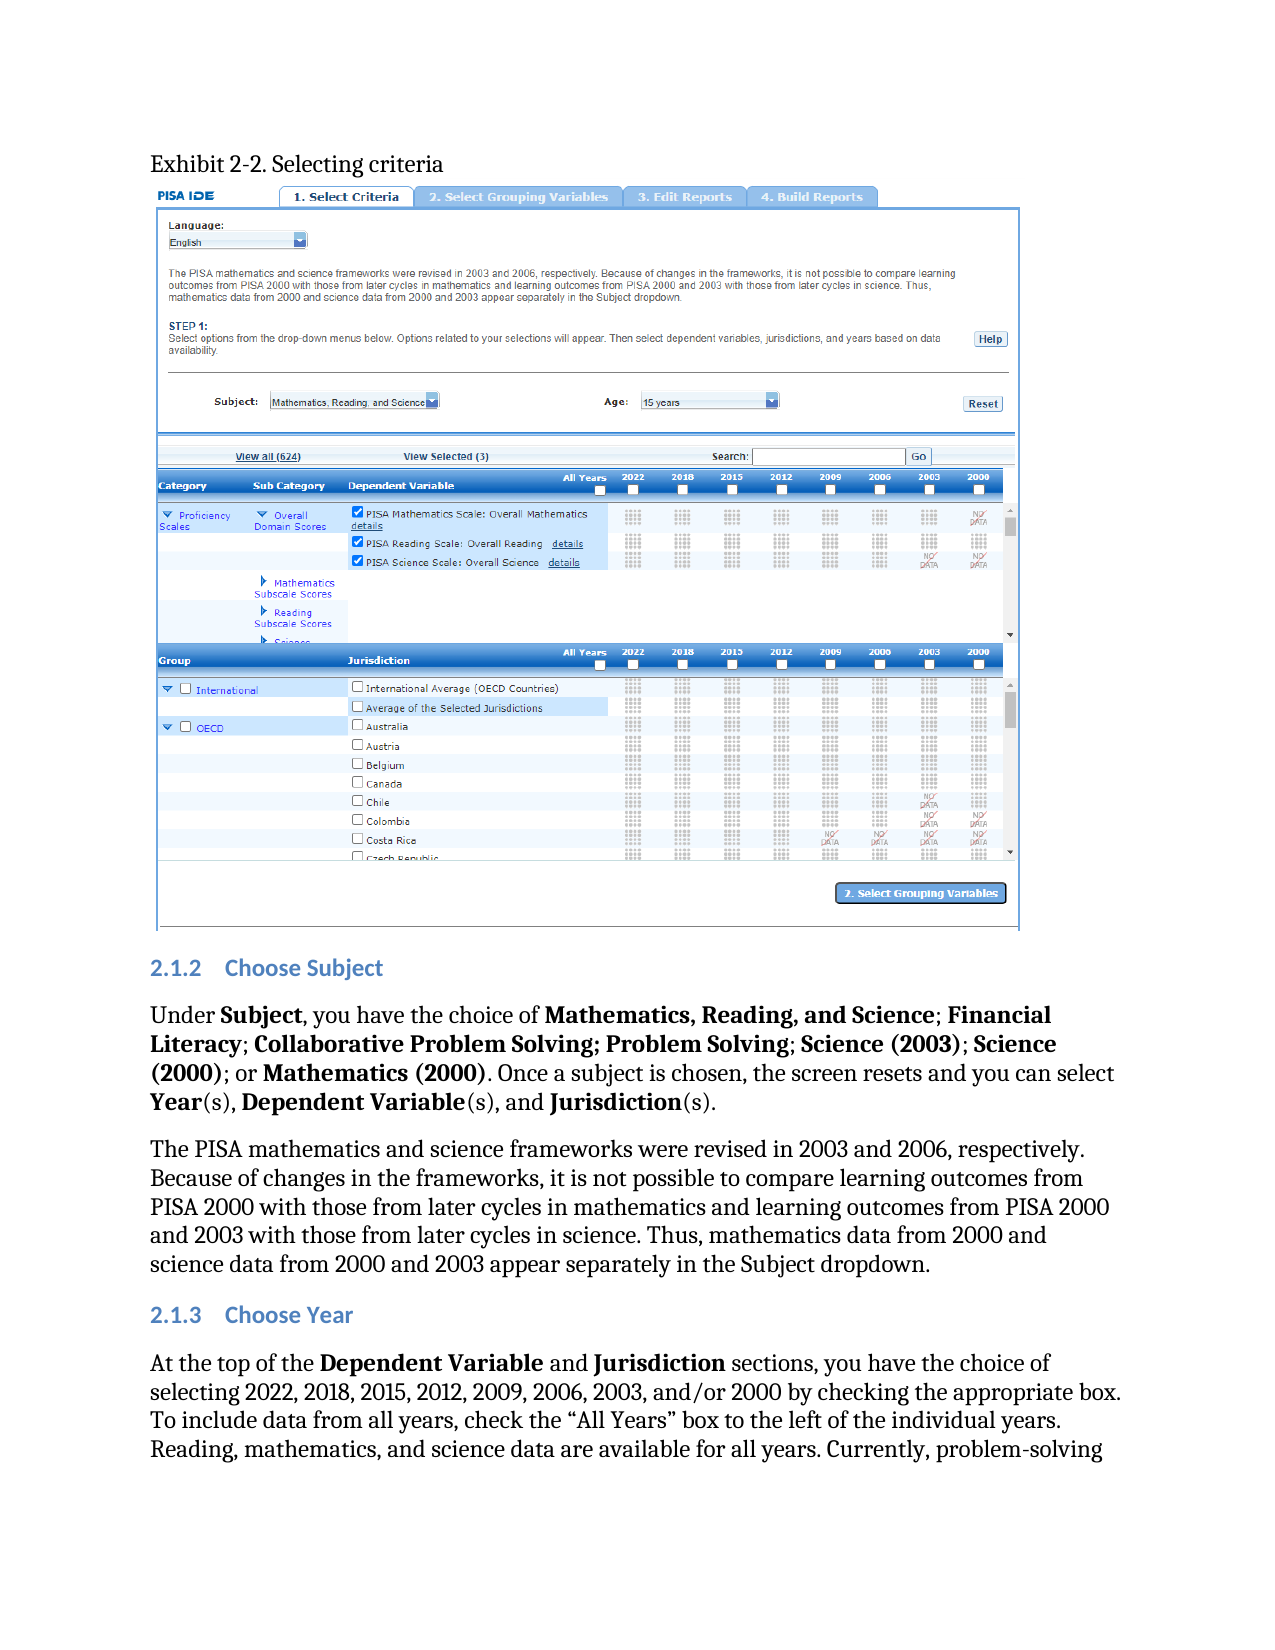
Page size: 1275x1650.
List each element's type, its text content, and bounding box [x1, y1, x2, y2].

picture [150, 178, 1025, 931]
subtitle 2.1.3 Choose Year [150, 1299, 1125, 1330]
text The PISA mathematics and science frameworks were revised in 2003 and 2006, respectively. Because of changes in the frameworks, it is not possible to compare learning outcomes from PISA 2000 with those from later cycles in mathematics and learning outcomes from PISA 2000 and 2003 with those from later cycles in science. Thus, mathematics data from 2000 and science data from 2000 and 2003 appear separately in the Subject dropdown. [150, 1135, 1125, 1279]
text Under Subject, you have the choice of Mathematics, Reading, and Science; Financial Literacy; Collaborative Problem Solving; Problem Solving; Science (2003); Science (2000); or Mathematics (2000). Once a subject is chosen, the screen resets and you can select Year(s), Dependent Variable(s), and Jurisdiction(s). [150, 1001, 1125, 1116]
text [150, 1349, 1125, 1464]
subtitle 2.1.2 Choose Subject [150, 952, 1125, 982]
